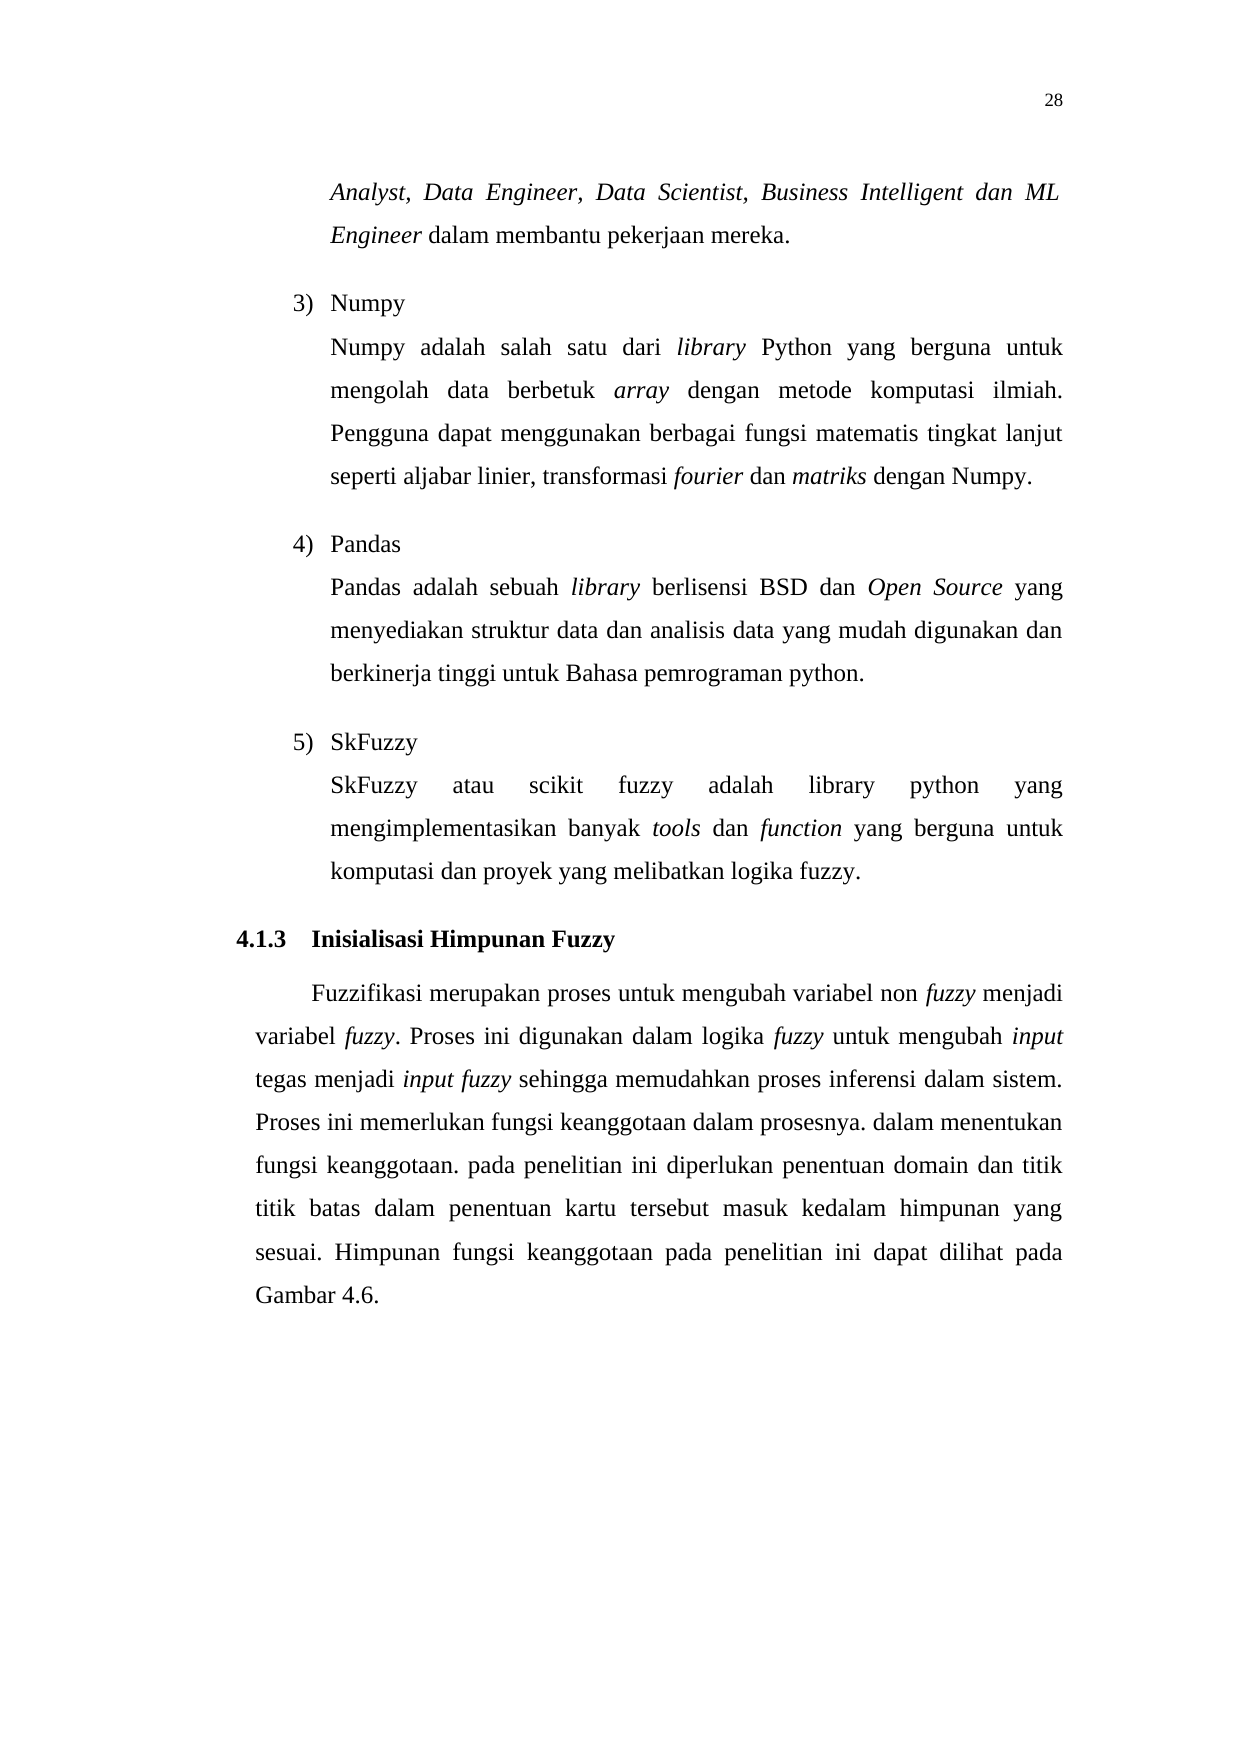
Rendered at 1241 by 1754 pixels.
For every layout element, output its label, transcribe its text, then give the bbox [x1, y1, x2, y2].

list SkFuzzy [293, 727, 1063, 755]
list Pandas [293, 529, 1063, 558]
text Pandas adalah sebuah library berlisensi BSD dan Open Source yang menyediakan struktur data dan analisis data yang mudah digunakan dan berkinerja tinggi untuk Bahasa pemrograman python. [330, 572, 1063, 687]
subtitle Inisialisasi Himpunan Fuzzy [236, 924, 1063, 953]
text SkFuzzy atau scikit fuzzy adalah library python yang mengimplementasikan banyak tools dan function yang berguna untuk komputasi dan proyek yang melibatkan logika fuzzy. [330, 770, 1063, 885]
text Numpy adalah salah satu dari library Python yang berguna untuk mengolah data berbetuk array dengan metode komputasi ilmiah. Pengguna dapat menggunakan berbagai fungsi matematis tingkat lanjut seperti aljabar linier, transformasi fourier dan matriks dengan Numpy. [330, 332, 1063, 490]
list Numpy [293, 288, 1063, 317]
